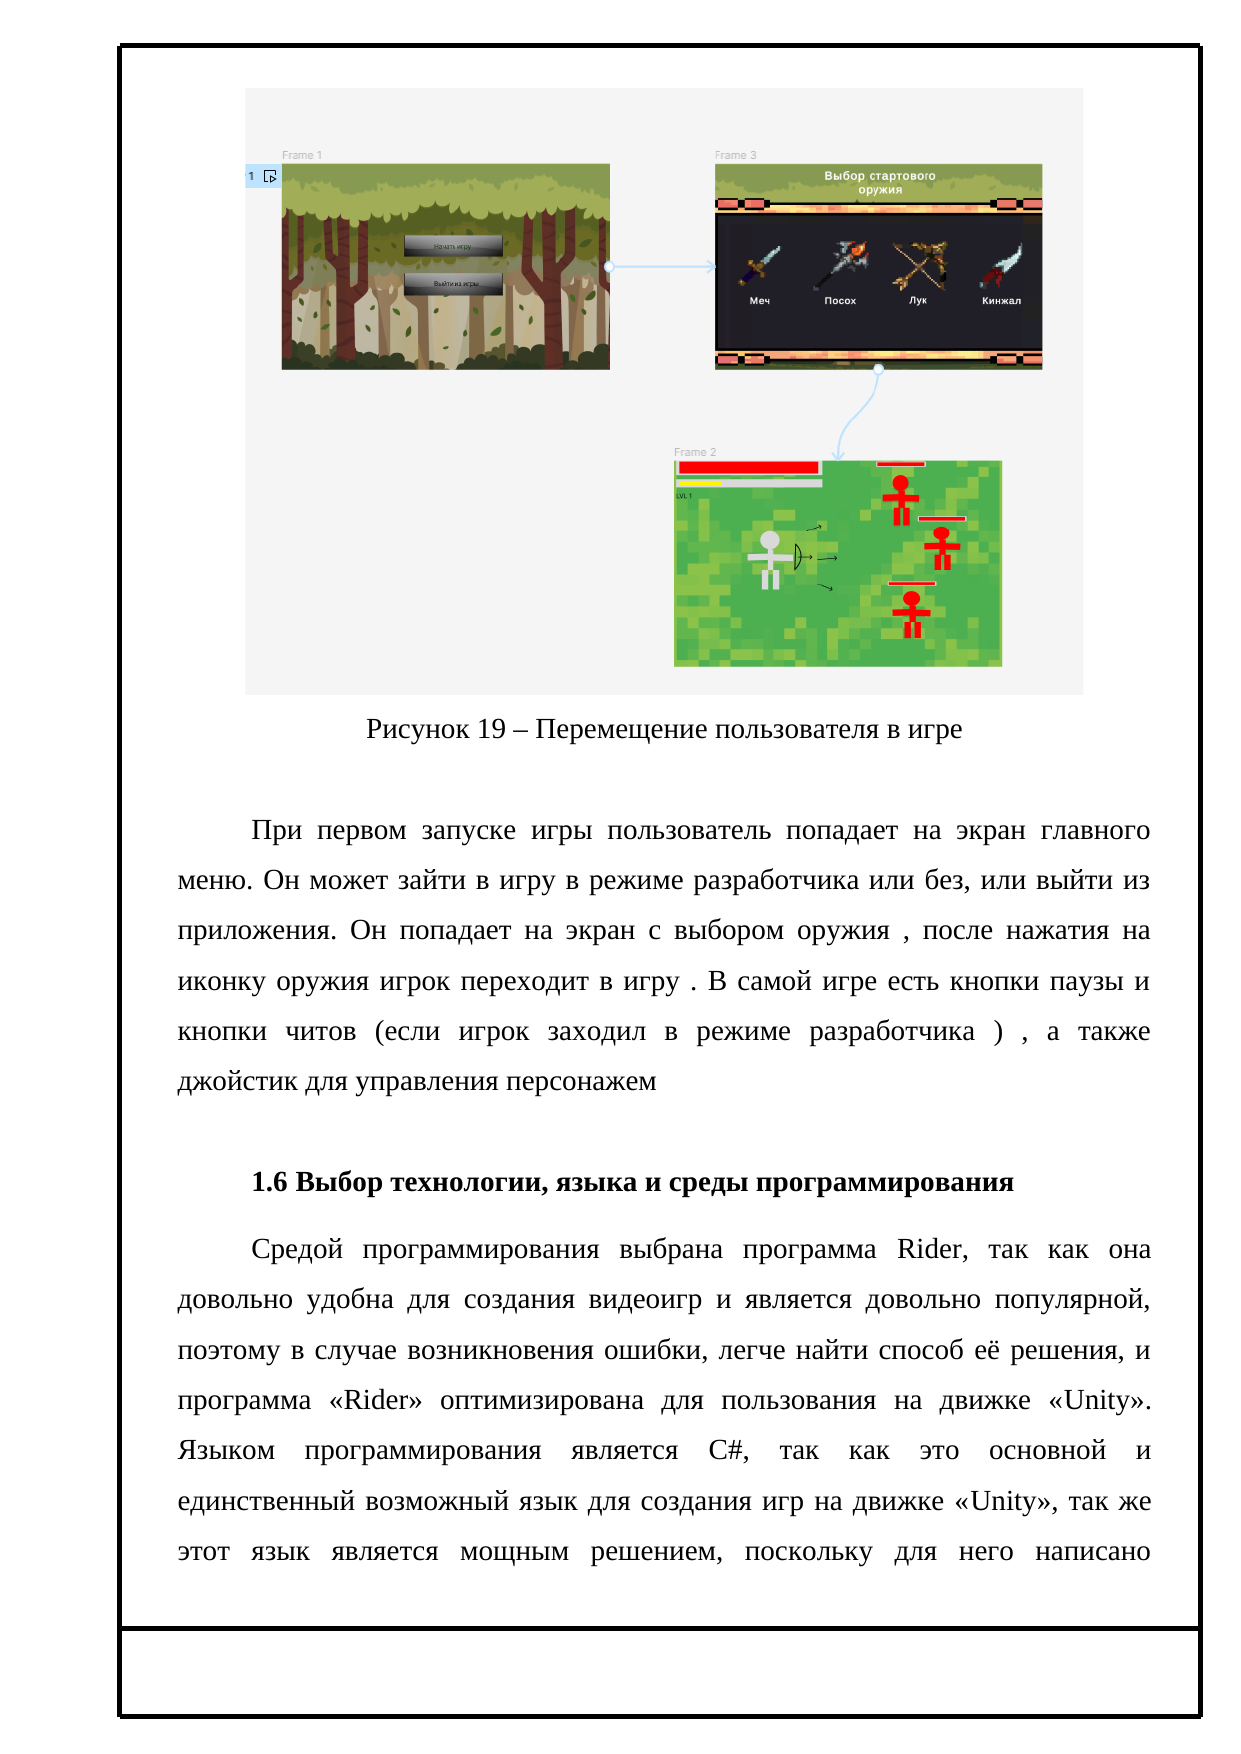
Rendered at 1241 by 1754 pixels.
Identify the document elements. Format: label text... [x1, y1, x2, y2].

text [177, 1231, 1152, 1567]
subtitle Выбор технологии, языка и среды программирования [177, 1164, 1152, 1198]
text При первом запуске игры пользователь попадает на экран главного меню. Он может зайти в игру в режиме разработчика или без, или выйти из приложения. Он попадает на экран с выбором оружия , после нажатия на иконку оружия игрок переходит в игру . В самой игре есть кнопки паузы и кнопки читов (если игрок заходил в режиме разработчика ) , а также джойстик для управления персонажем [177, 812, 1152, 1097]
picture [245, 88, 1084, 695]
text Рисунок 19 – Перемещение пользователя в игре [177, 711, 1152, 745]
